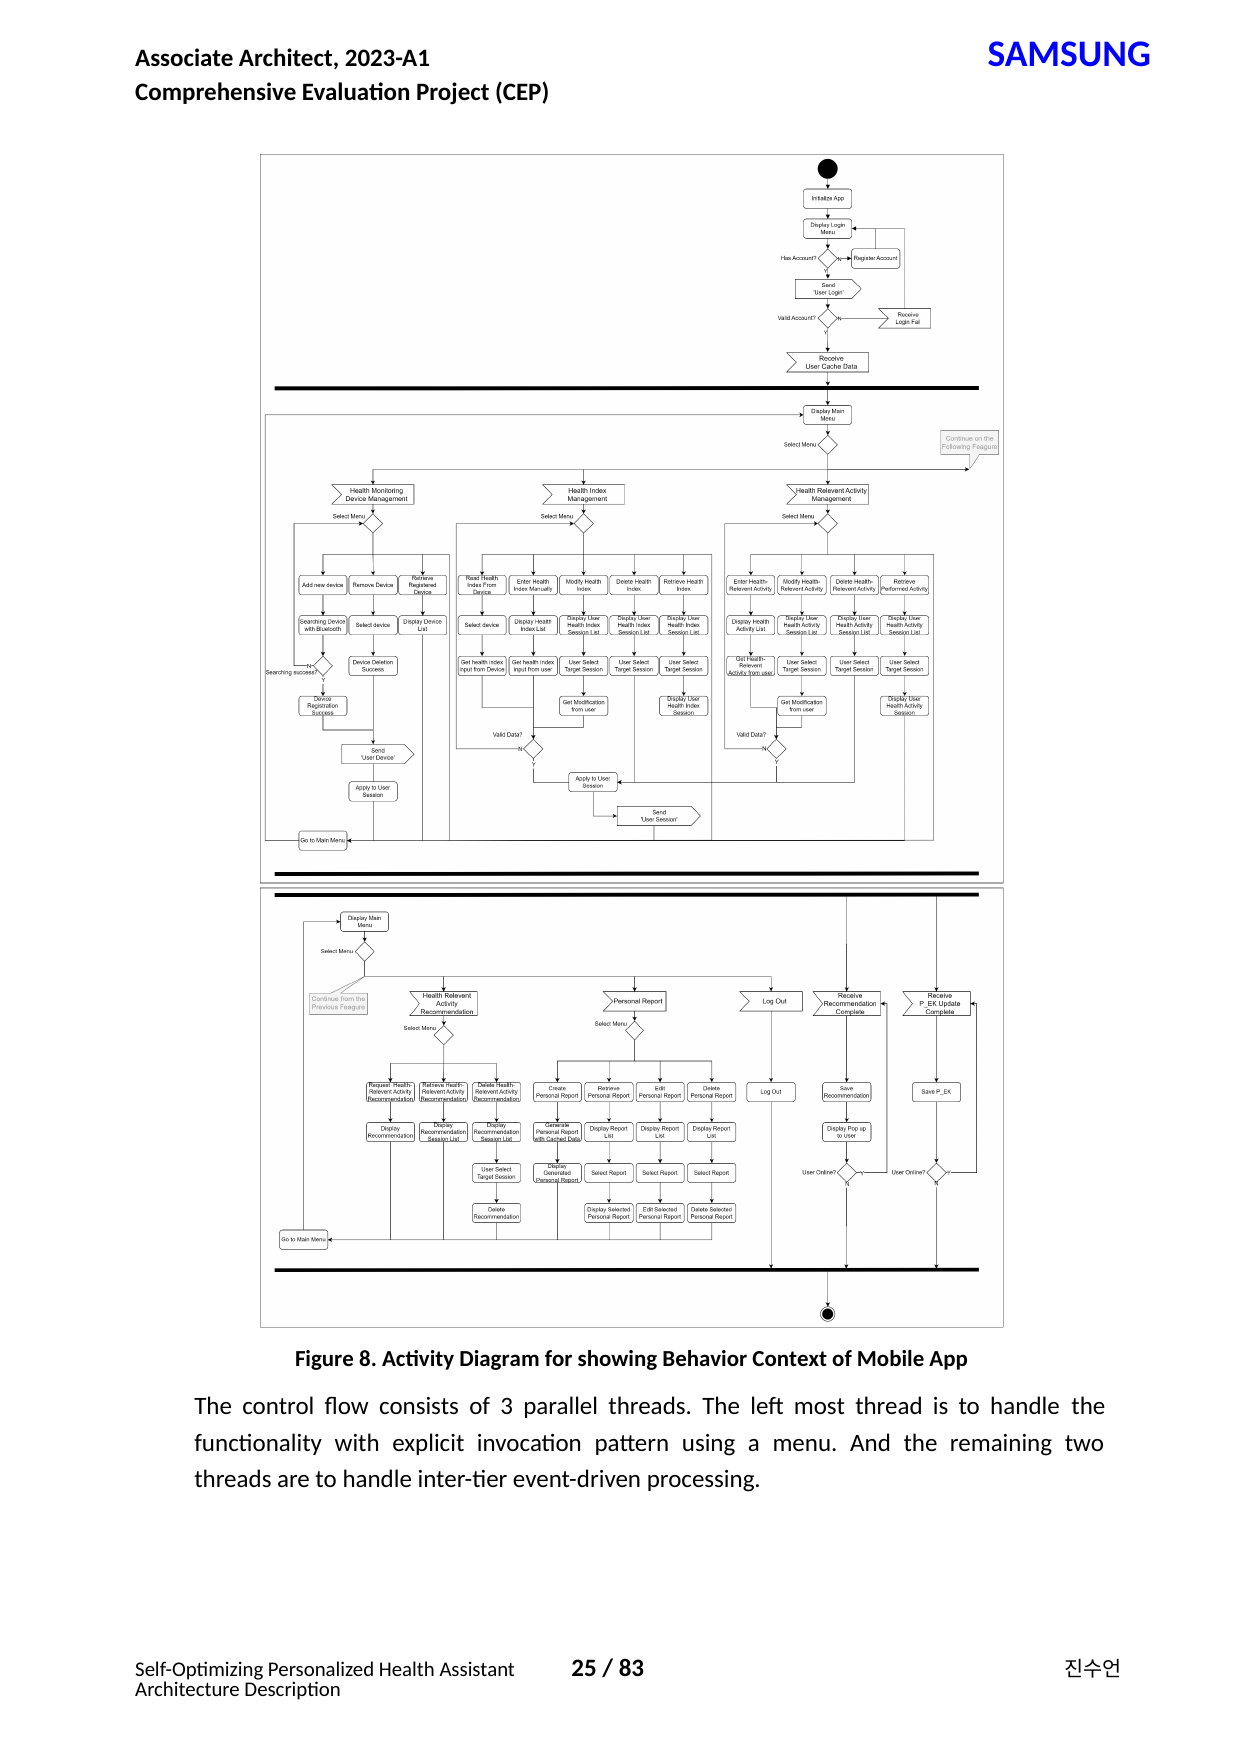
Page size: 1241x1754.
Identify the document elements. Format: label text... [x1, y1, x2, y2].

text The control flow consists of 3 parallel threads. The left most thread is to handle the functionality with explicit invocation pattern using a menu. And the remaining two threads are to handle inter-tier event-driven processing. [194, 1391, 1105, 1494]
text Figure 8. Activity Diagram for showing Behavior Context of Mobile App [158, 1344, 1105, 1372]
picture [255, 150, 1008, 1332]
